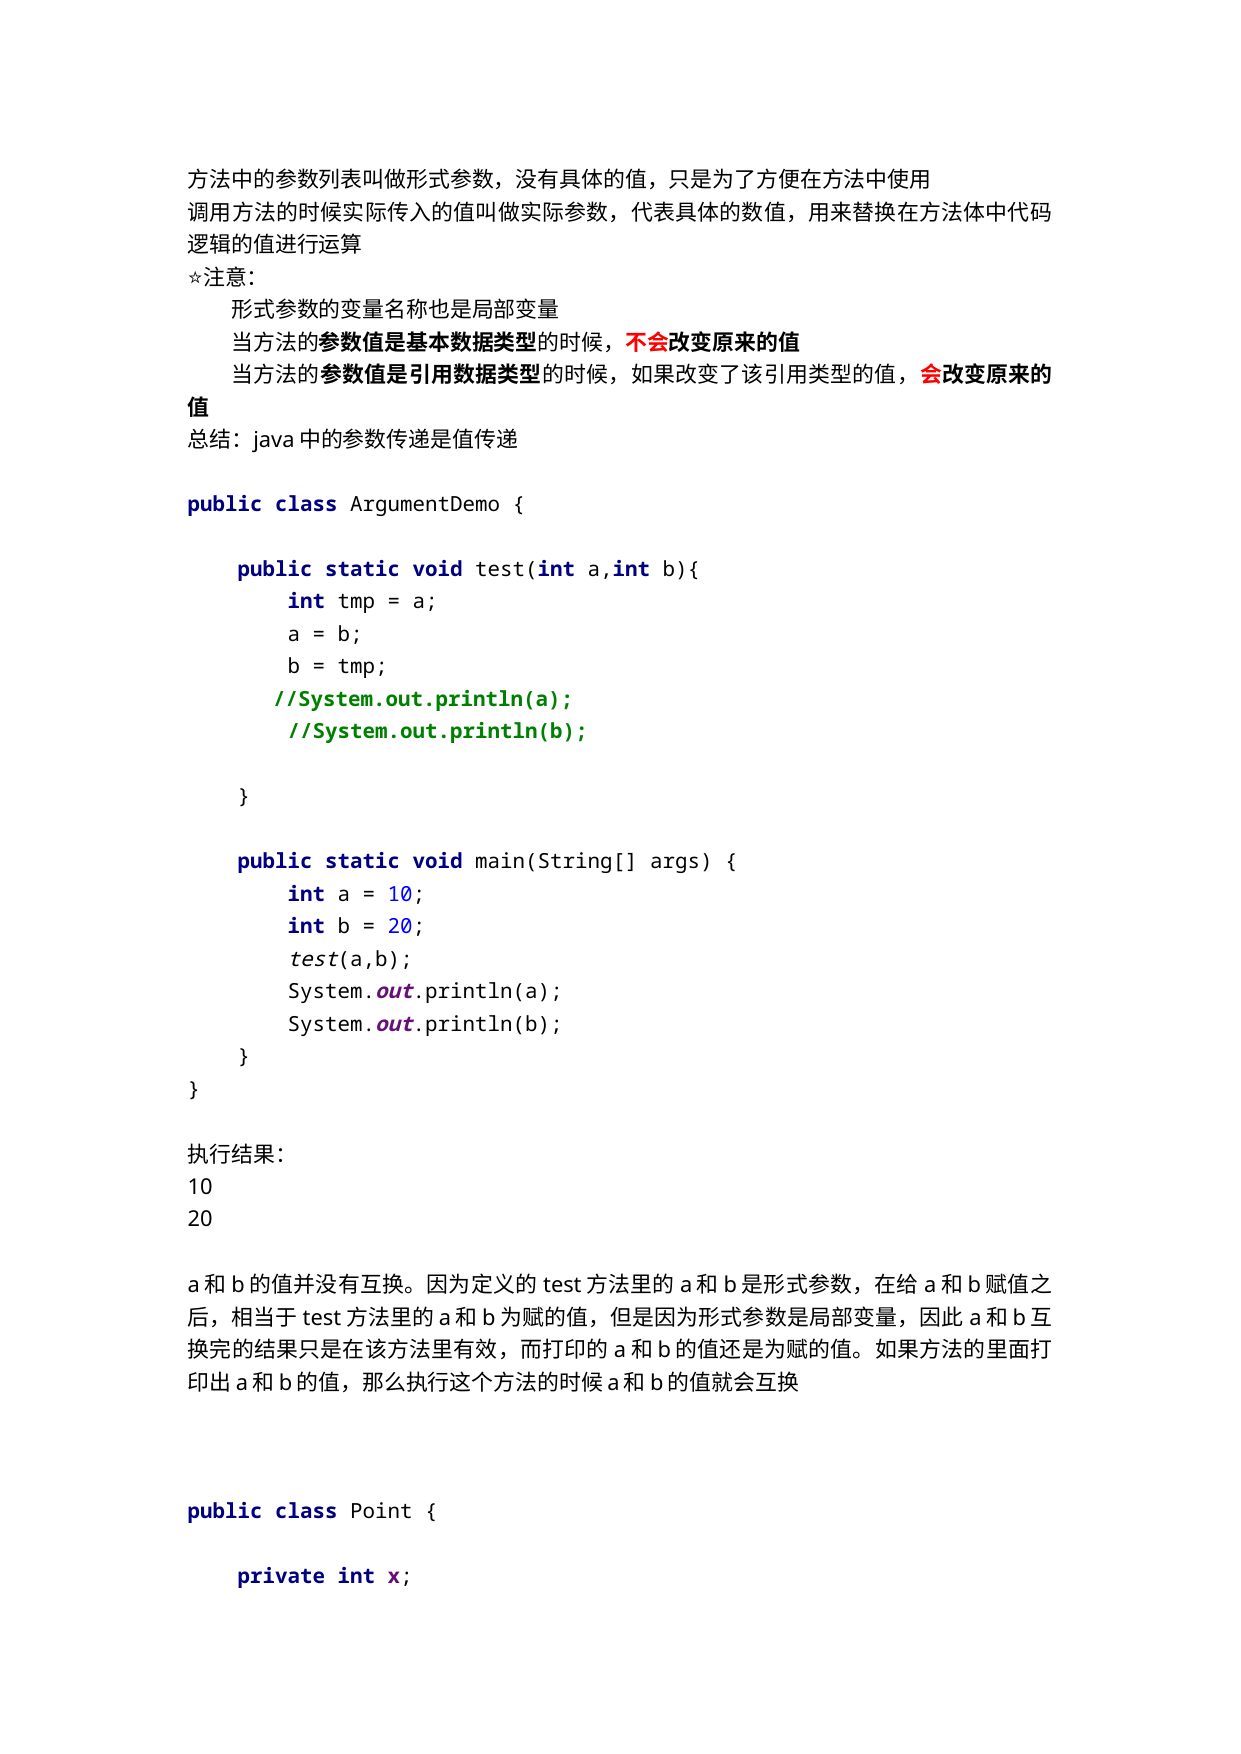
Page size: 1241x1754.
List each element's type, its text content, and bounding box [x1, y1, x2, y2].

text 方法中的参数列表叫做形式参数，没有具体的值，只是为了方便在方法中使用 [187, 162, 1053, 194]
text 当方法的参数值是引用数据类型的时候，如果改变了该引用类型的值，会改变原来的值 [187, 357, 1053, 422]
text 执行结果： [187, 1137, 1053, 1169]
text //System.out.println(a); //System.out.println(b); [187, 682, 1053, 747]
text a和b的值并没有互换。因为定义的test方法里的a和b是形式参数，在给a和b赋值之后，相当于test方法里的a和b为赋的值，但是因为形式参数是局部变量，因此a和b互换完的结果只是在该方法里有效，而打印的a和b的值还是为赋的值。如果方法的里面打印出a和b的值，那么执行这个方法的时候a和b的值就会互换 [187, 1267, 1053, 1397]
text 10 [187, 1169, 1053, 1202]
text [187, 1494, 1053, 1592]
text ⭐注意： [187, 259, 1053, 292]
text 总结：java中的参数传递是值传递 [187, 422, 1053, 454]
text } public static void main(String[] args) { int a = 10; int b = 20; test(a,b); System.out.println(a); System.out.println(b); } } [187, 747, 1053, 1104]
text 调用方法的时候实际传入的值叫做实际参数，代表具体的数值，用来替换在方法体中代码逻辑的值进行运算 [187, 194, 1053, 259]
text public class ArgumentDemo { public static void test(int a,int b){ int tmp = a; a = b; b = tmp; [187, 487, 1053, 682]
text 20 [187, 1202, 1053, 1234]
text 形式参数的变量名称也是局部变量 [187, 292, 1053, 324]
text 当方法的参数值是基本数据类型的时候，不会改变原来的值 [187, 324, 1053, 357]
